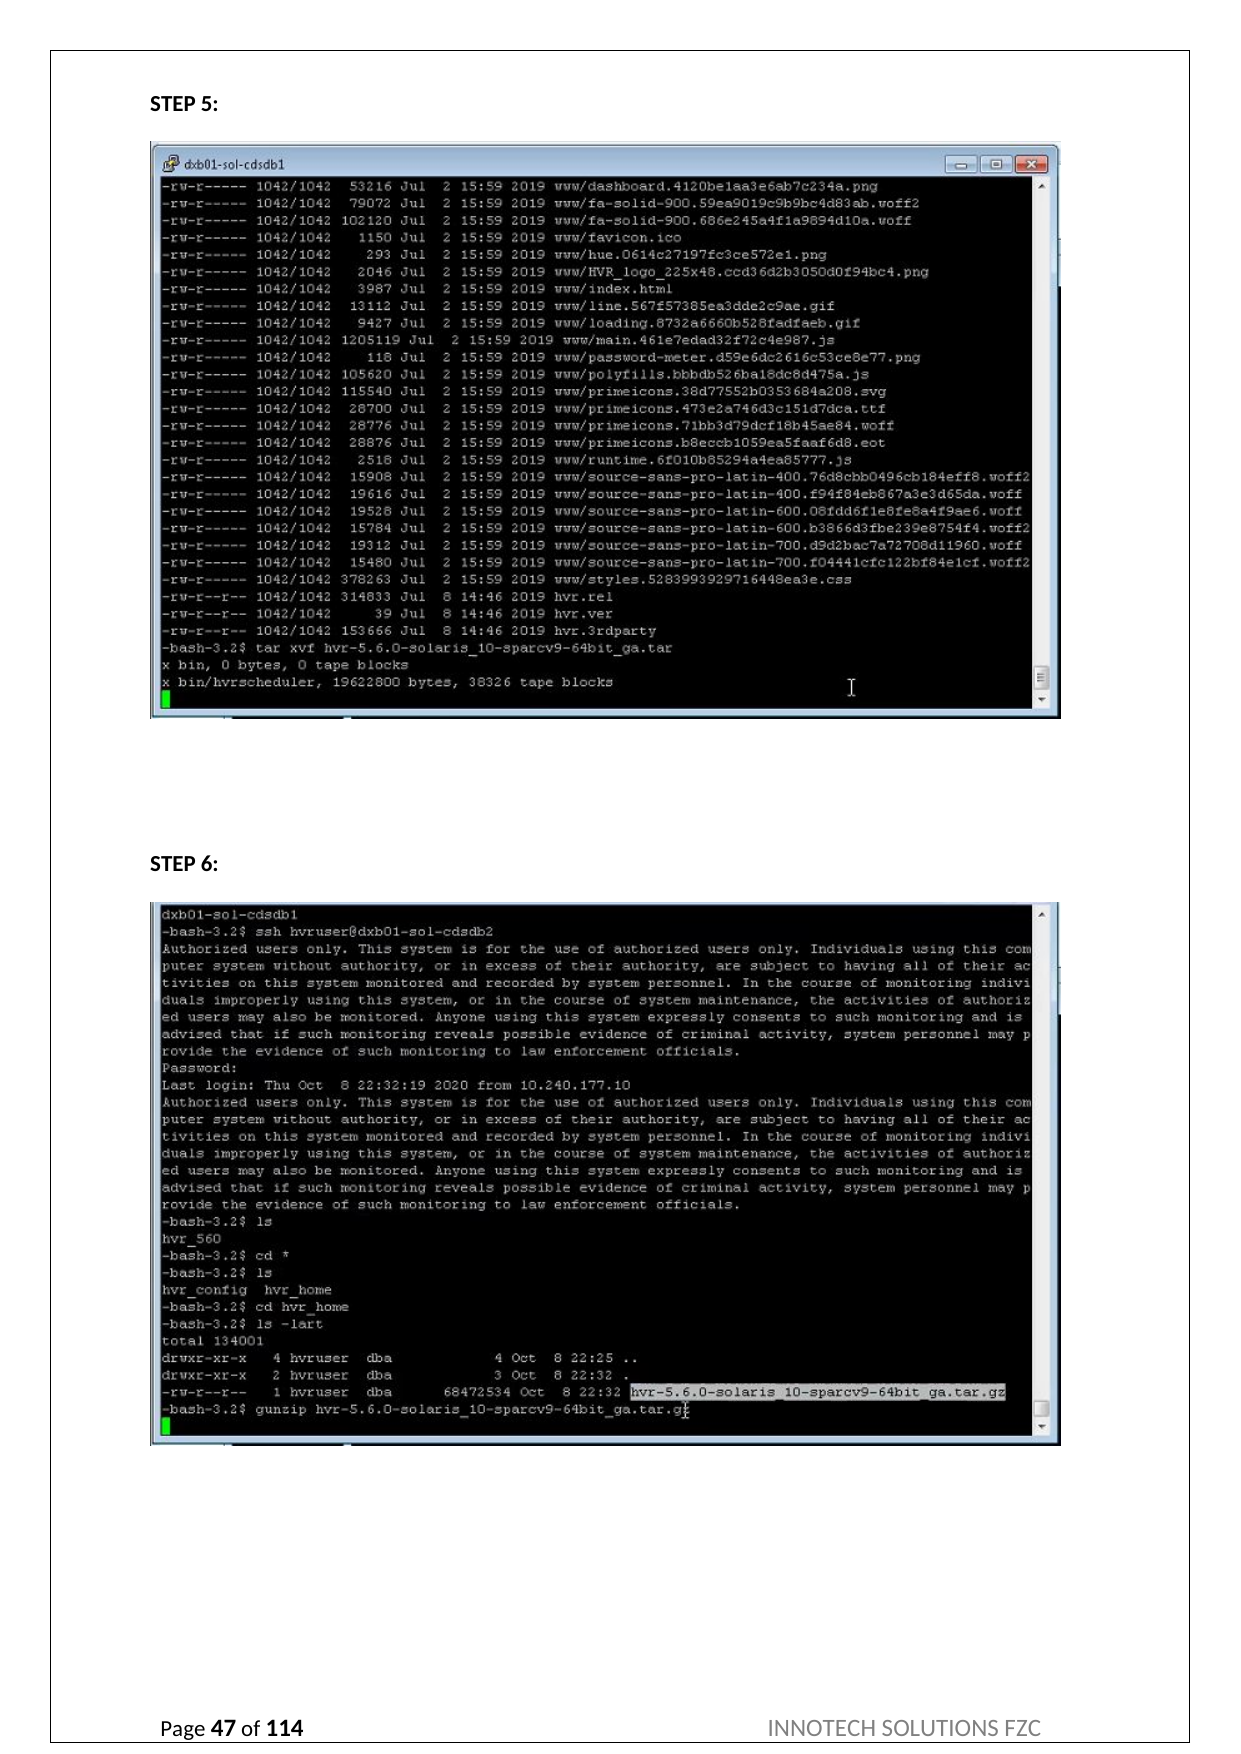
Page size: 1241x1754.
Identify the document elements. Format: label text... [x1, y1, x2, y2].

text STEP 5: [150, 89, 1152, 117]
text STEP 6: [150, 849, 1152, 877]
picture [150, 141, 1061, 719]
picture [150, 902, 1061, 1446]
